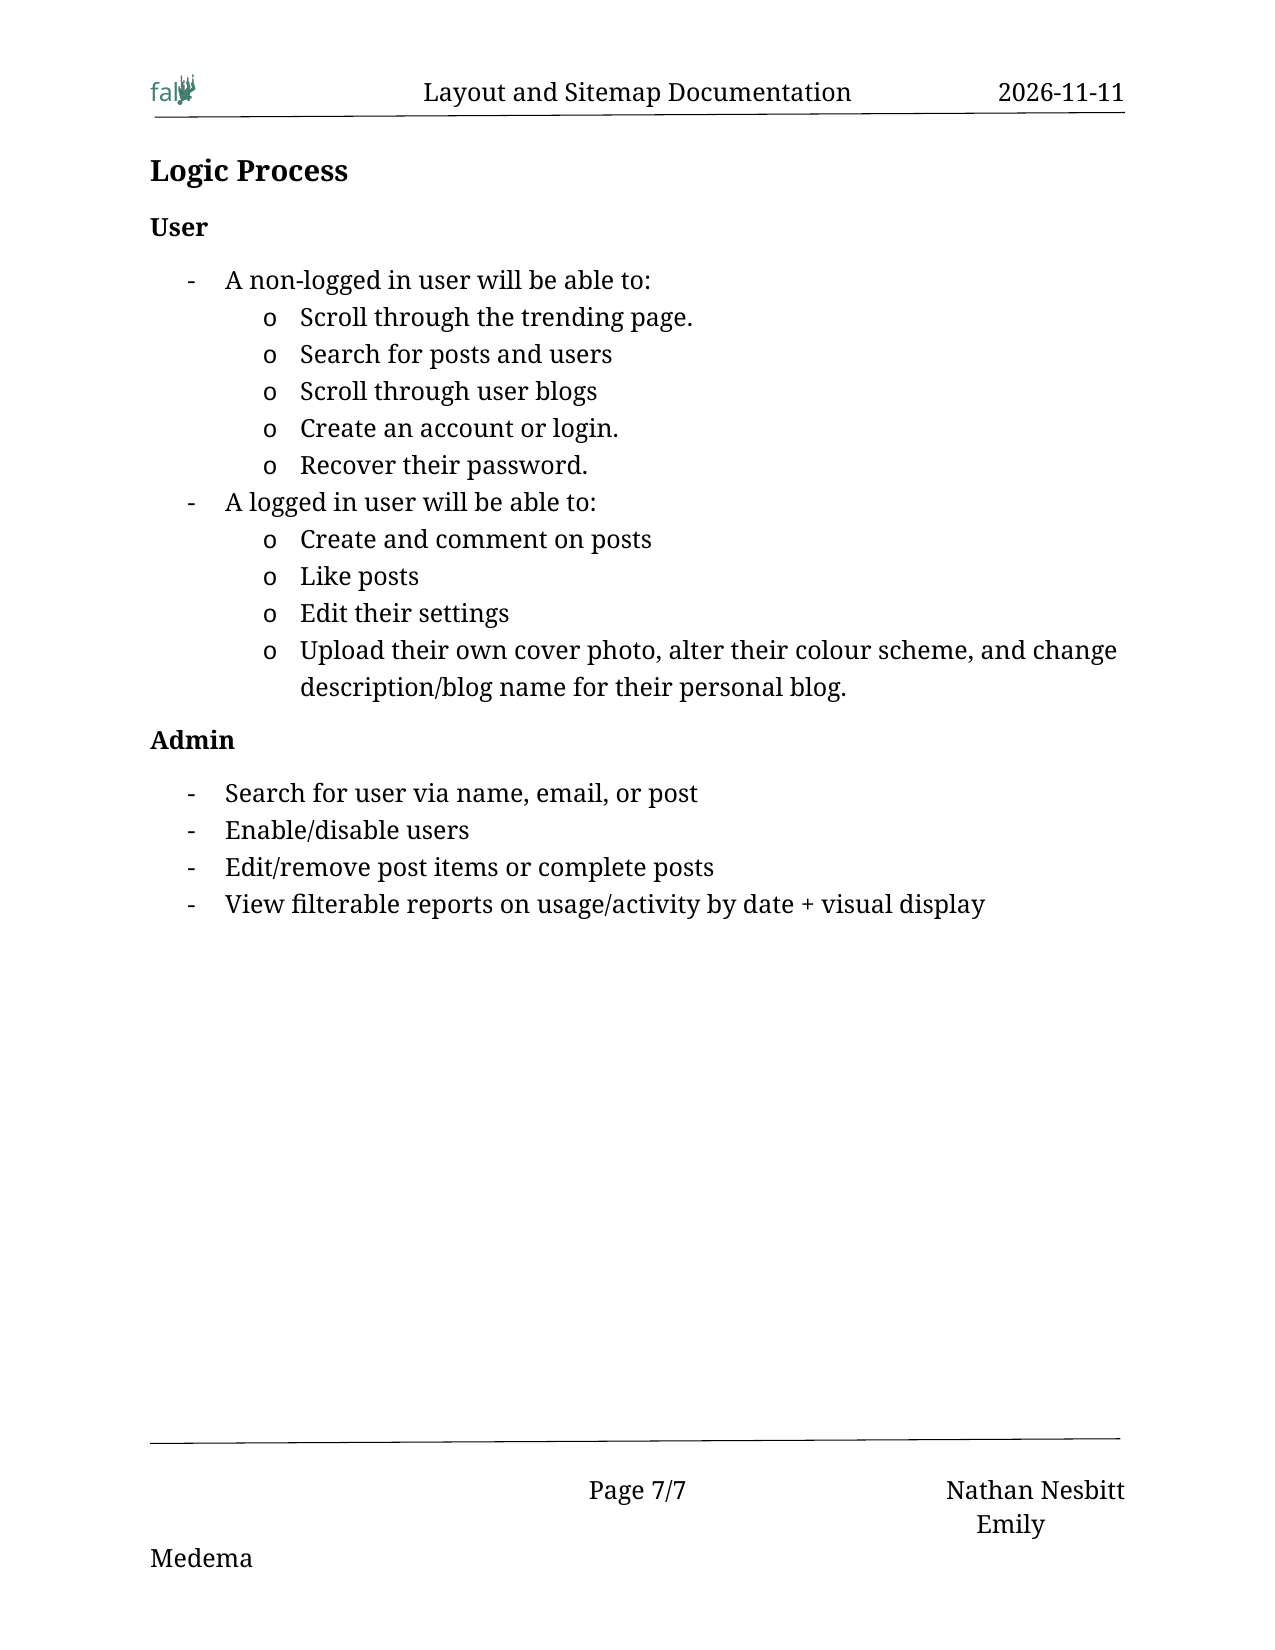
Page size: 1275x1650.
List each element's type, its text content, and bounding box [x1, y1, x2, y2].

list View filterable reports on usage/activity by date + visual display [187, 886, 1125, 921]
text Logic Process [150, 150, 1125, 190]
list Upload their own cover photo, alter their colour scheme, and change description/blog name for their personal blog. [262, 632, 1125, 703]
list Scroll through user blogs [262, 374, 1125, 408]
text User [150, 209, 1125, 243]
text Admin [150, 723, 1125, 757]
list Recover their password. [262, 448, 1125, 482]
list Create and comment on posts [262, 521, 1125, 556]
list Edit/remove post items or complete posts [187, 850, 1125, 884]
list A logged in user will be able to: [187, 484, 1125, 519]
list Search for user via name, email, or post [187, 776, 1125, 810]
list Search for posts and users [262, 337, 1125, 371]
list Edit their settings [262, 595, 1125, 629]
list Enable/disable users [187, 813, 1125, 847]
picture [168, 65, 201, 110]
list Like posts [262, 558, 1125, 593]
list Scroll through the trending page. [262, 300, 1125, 334]
list Create an account or login. [262, 411, 1125, 445]
list A non-logged in user will be able to: [187, 263, 1125, 297]
